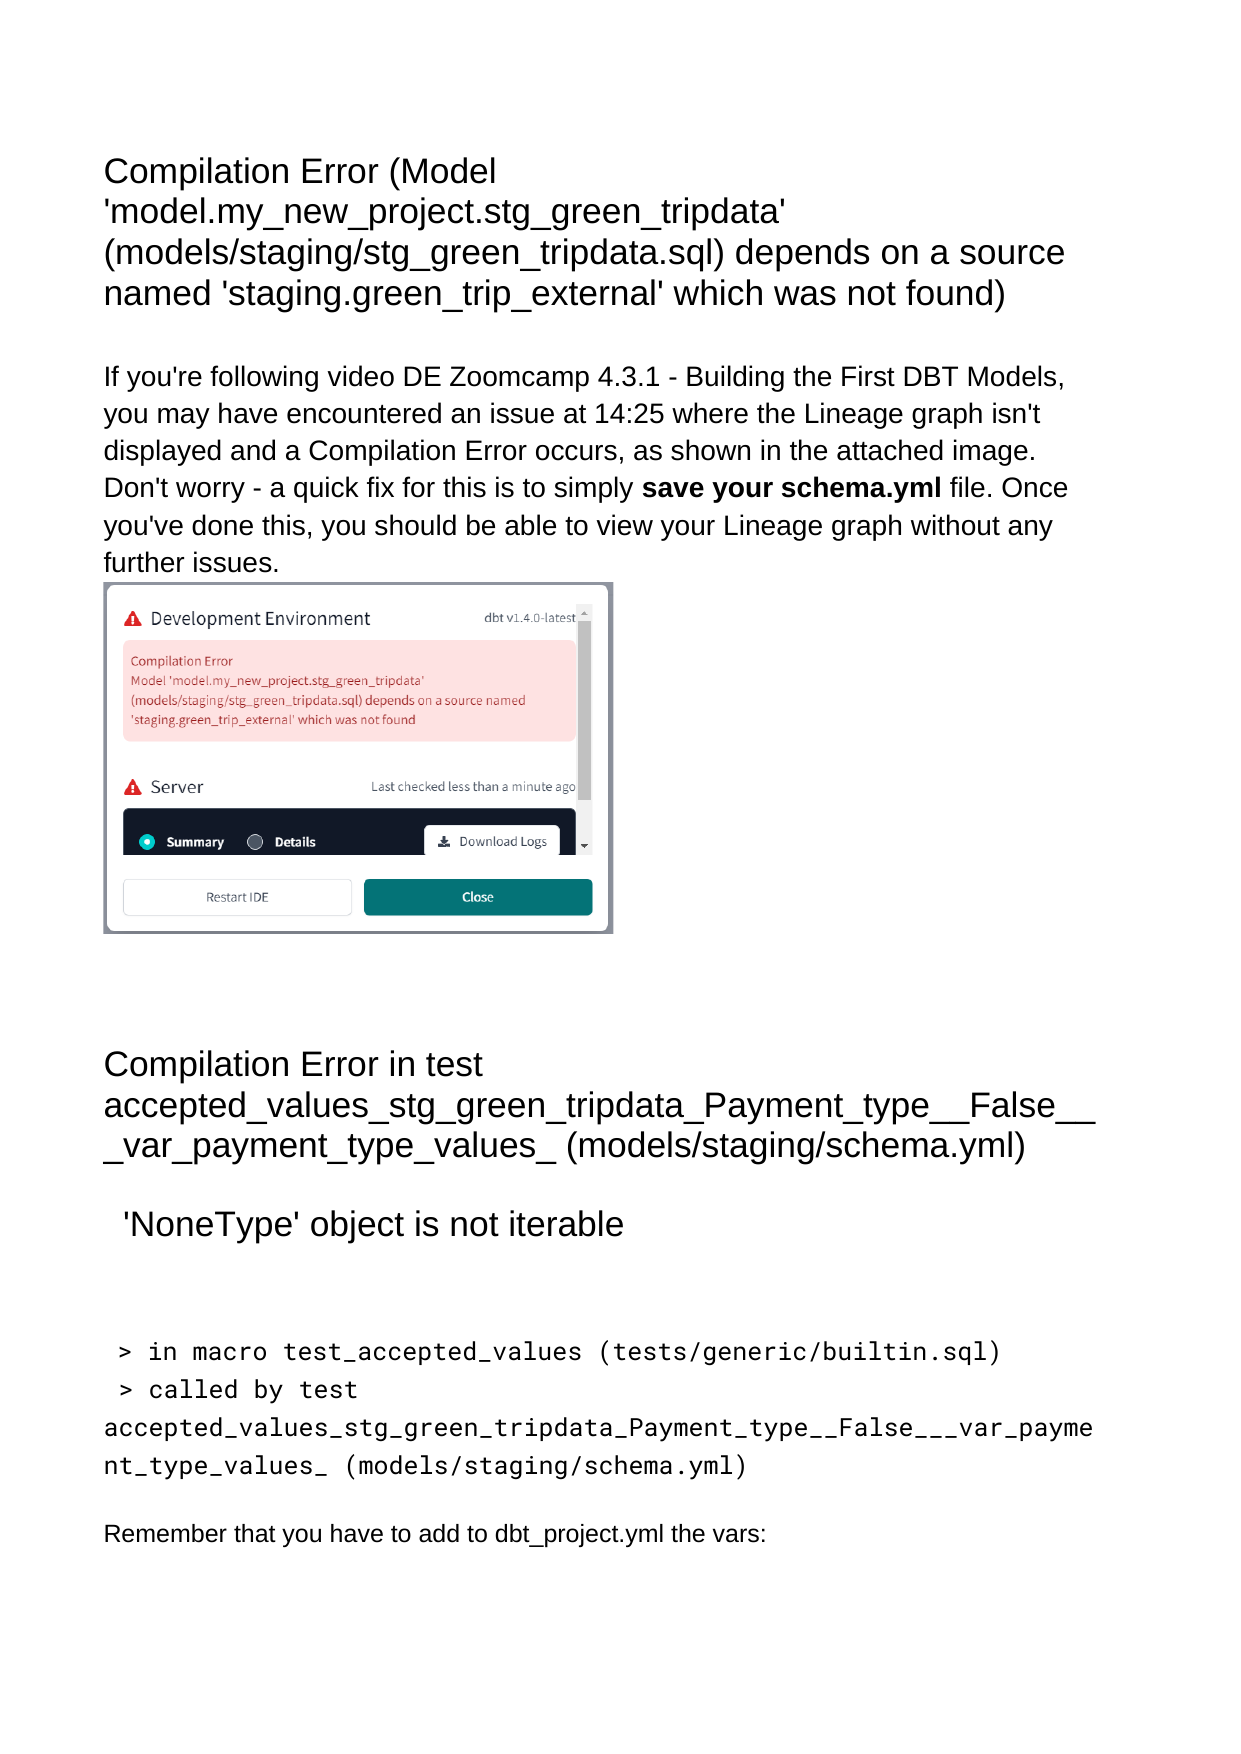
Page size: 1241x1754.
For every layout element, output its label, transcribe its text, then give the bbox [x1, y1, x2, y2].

text If you're following video DE Zoomcamp 4.3.1 - Building the First DBT Models, you may have encountered an issue at 14:25 where the Lineage graph isn't displayed and a Compilation Error occurs, as shown in the attached image. Don't worry - a quick fix for this is to simply save your schema.yml file. Once you've done this, you should be able to view your Lineage graph without any further issues. [103, 360, 1097, 578]
picture [103, 582, 614, 934]
text > in macro test_accepted_values (tests/generic/builtin.sql) [103, 1334, 1097, 1367]
subtitle 'NoneType' object is not iterable [103, 1203, 1097, 1244]
text > called by test accepted_values_stg_green_tripdata_Payment_type__False___var_payment_type_values_ (models/staging/schema.yml) [103, 1372, 1097, 1481]
subtitle Compilation Error (Model 'model.my_new_project.stg_green_tripdata' (models/staging/stg_green_tripdata.sql) depends on a source named 'staging.green_trip_external' which was not found) [103, 150, 1097, 313]
subtitle Compilation Error in test accepted_values_stg_green_tripdata_Payment_type__False___var_payment_type_values_ (models/staging/schema.yml) [103, 1043, 1097, 1165]
text Remember that you have to add to dbt_project.yml the vars: [103, 1519, 1097, 1548]
